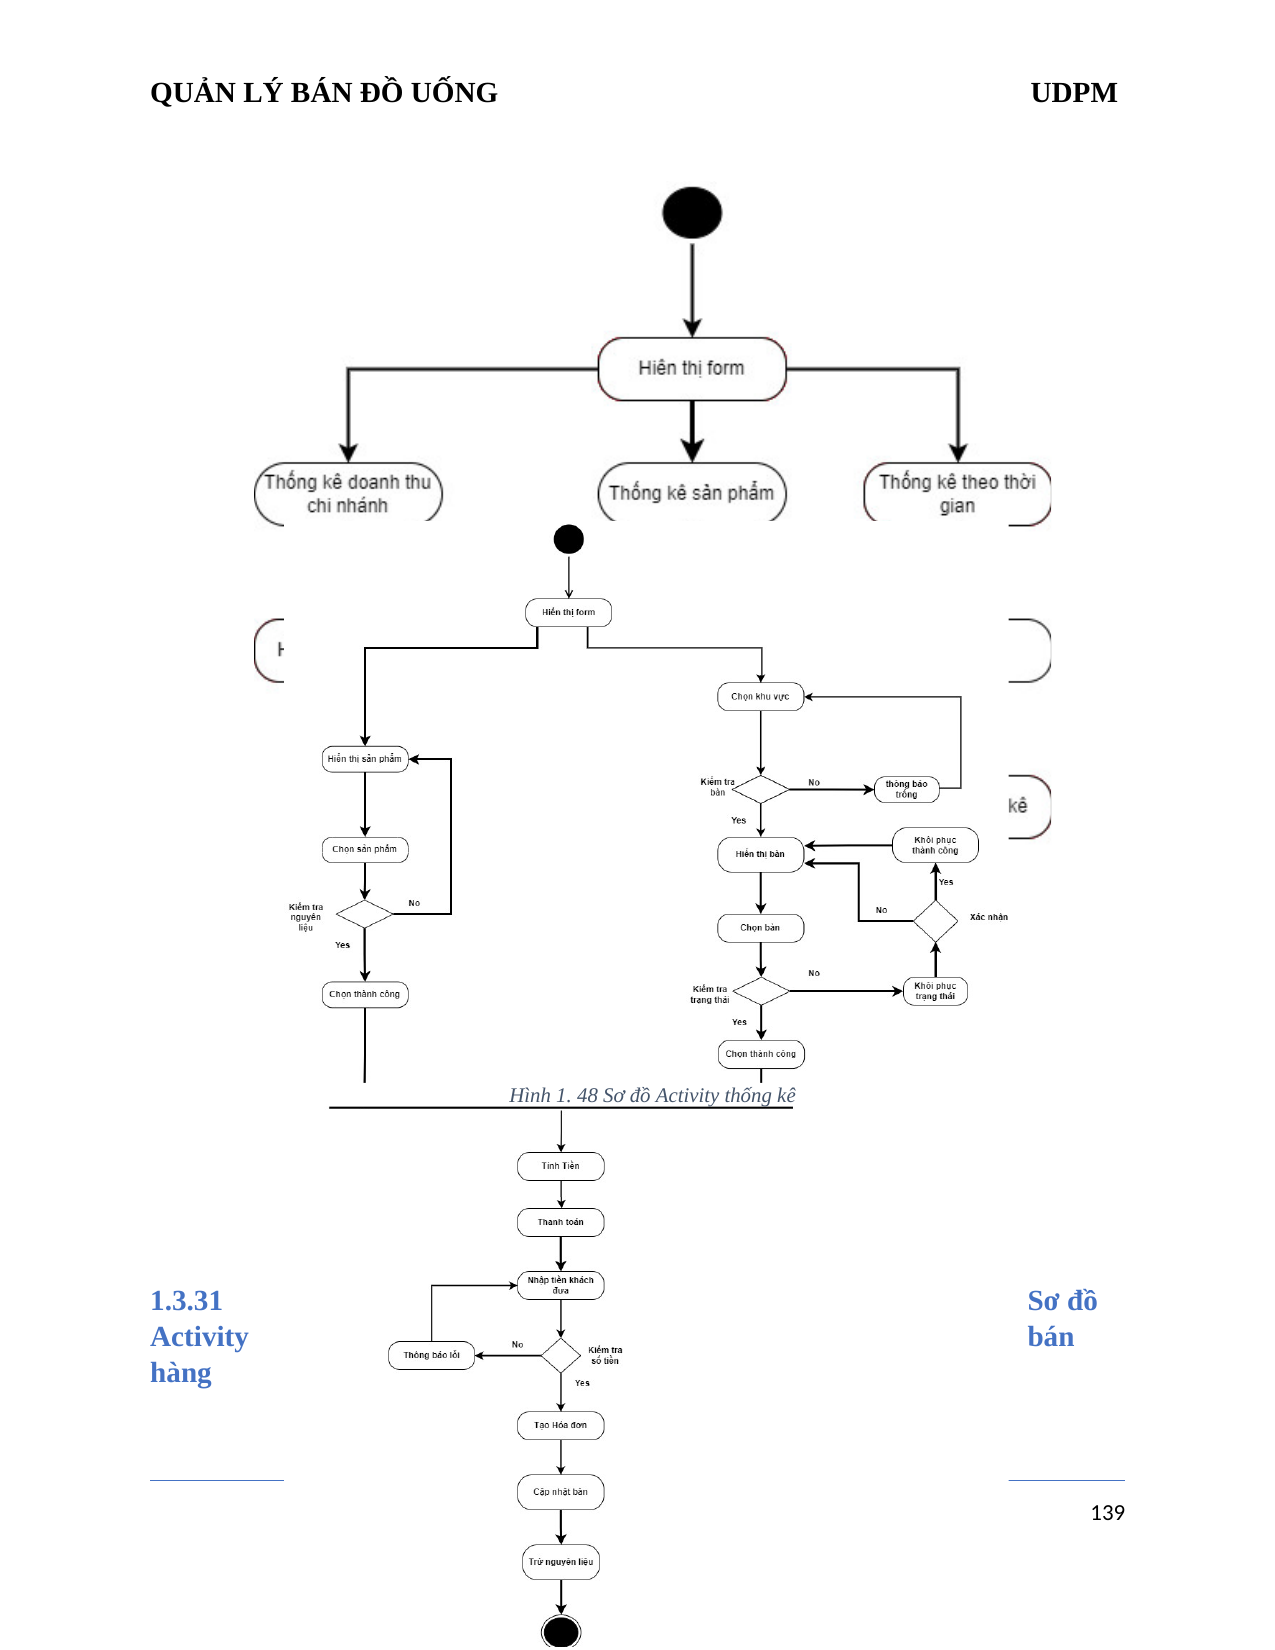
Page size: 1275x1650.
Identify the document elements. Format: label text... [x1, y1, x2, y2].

subtitle 1.3.31 Sơ đồ Activity bán hàng [150, 1283, 284, 1389]
subtitle 1.3.31 Sơ đồ Activity bán hàng [1008, 1283, 1125, 1389]
picture [254, 181, 1052, 1082]
picture [284, 1107, 1008, 1646]
